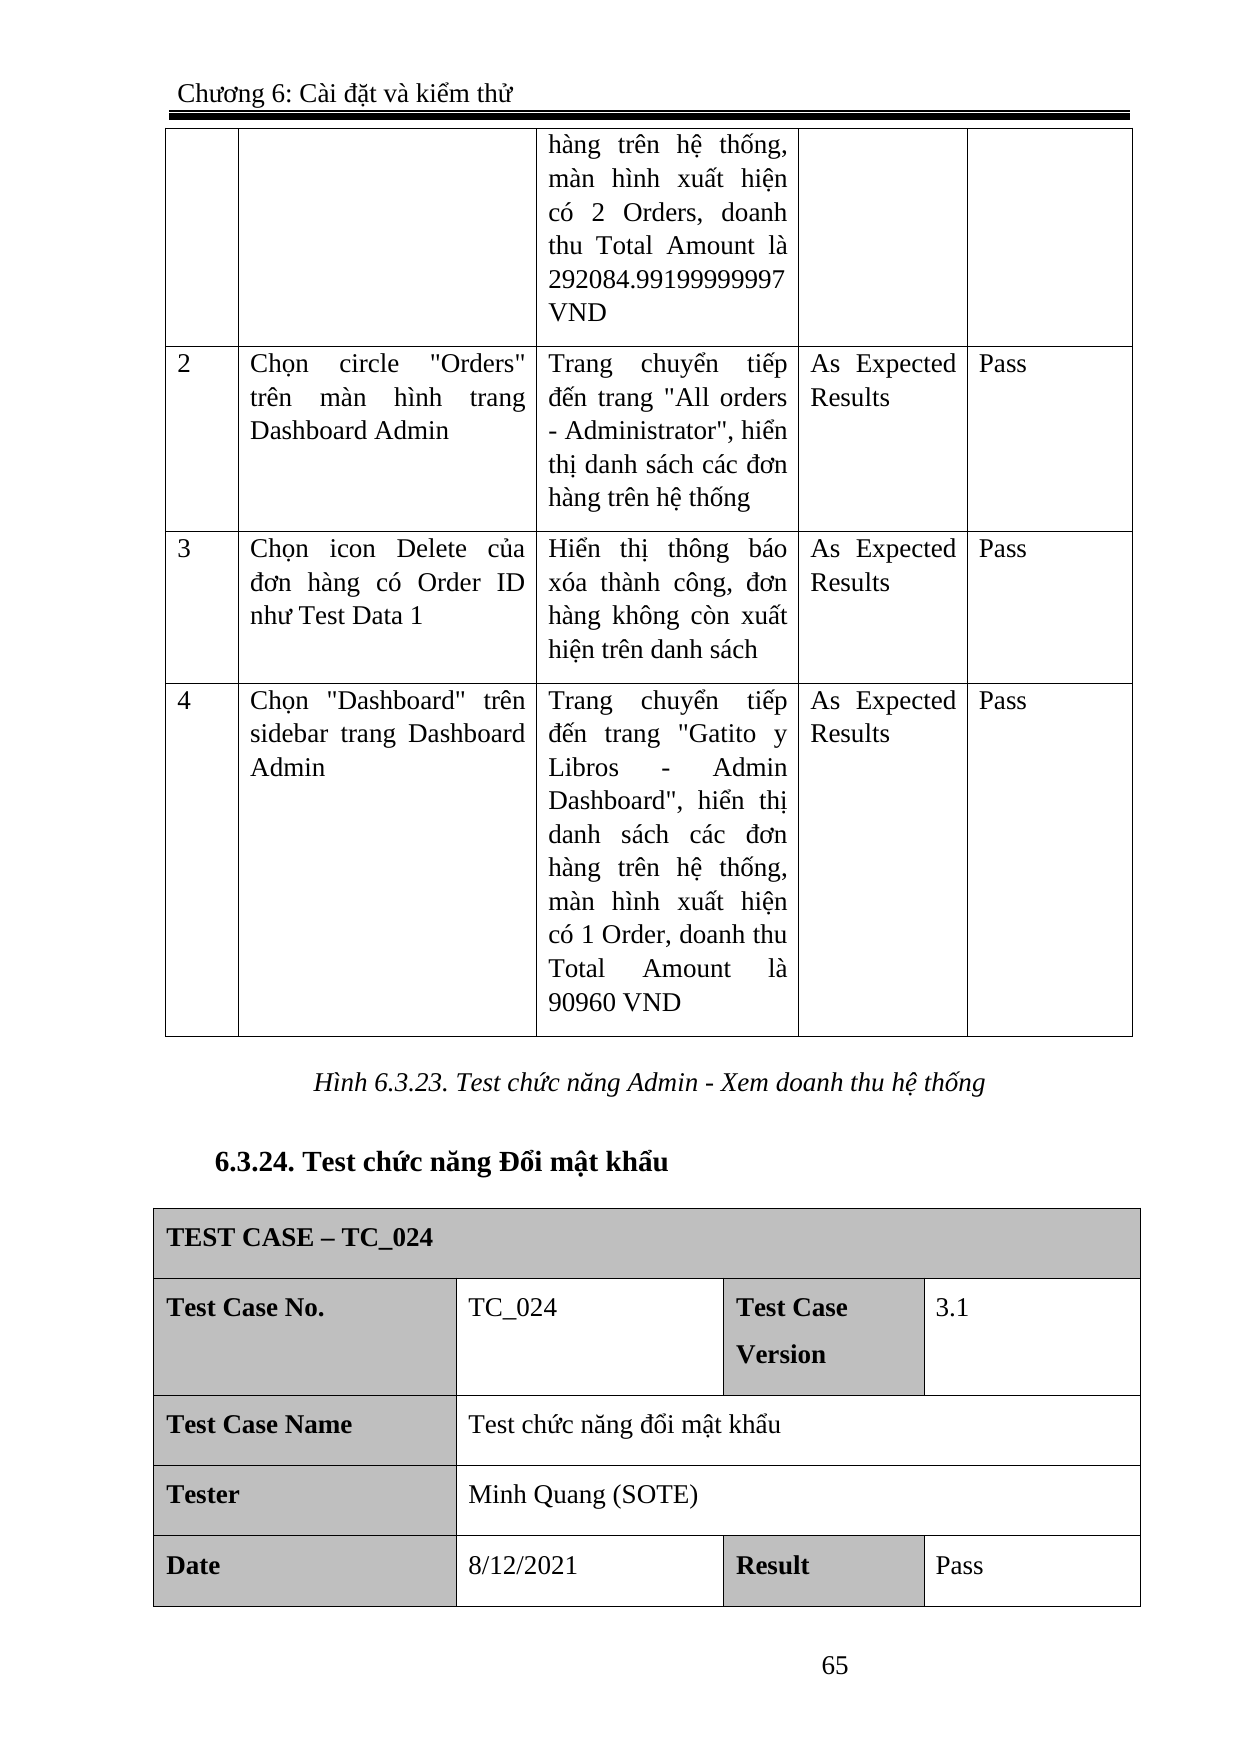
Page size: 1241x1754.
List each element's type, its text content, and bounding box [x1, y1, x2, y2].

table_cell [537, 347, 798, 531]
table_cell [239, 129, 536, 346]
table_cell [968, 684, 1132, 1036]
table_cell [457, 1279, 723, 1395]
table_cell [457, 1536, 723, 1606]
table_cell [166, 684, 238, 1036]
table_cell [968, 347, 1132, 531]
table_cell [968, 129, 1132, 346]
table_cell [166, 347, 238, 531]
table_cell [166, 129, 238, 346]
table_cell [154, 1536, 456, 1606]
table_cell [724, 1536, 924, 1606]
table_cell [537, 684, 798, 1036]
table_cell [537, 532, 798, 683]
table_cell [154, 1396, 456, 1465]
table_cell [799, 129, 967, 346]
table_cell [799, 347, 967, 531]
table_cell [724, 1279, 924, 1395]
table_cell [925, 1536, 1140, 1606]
subtitle Hình 6.3.23. Test chức năng Admin - Xem doanh thu hệ thống [177, 1066, 1122, 1097]
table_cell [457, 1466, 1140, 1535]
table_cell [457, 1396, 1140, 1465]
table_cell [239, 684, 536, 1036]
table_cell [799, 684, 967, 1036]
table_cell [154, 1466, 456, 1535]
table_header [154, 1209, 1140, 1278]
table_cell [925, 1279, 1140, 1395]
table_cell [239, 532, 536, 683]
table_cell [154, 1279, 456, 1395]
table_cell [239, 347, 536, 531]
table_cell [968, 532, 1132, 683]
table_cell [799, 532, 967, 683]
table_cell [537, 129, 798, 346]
subtitle 6.3.24. Test chức năng Đổi mật khẩu [177, 1144, 1122, 1178]
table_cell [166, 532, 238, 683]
